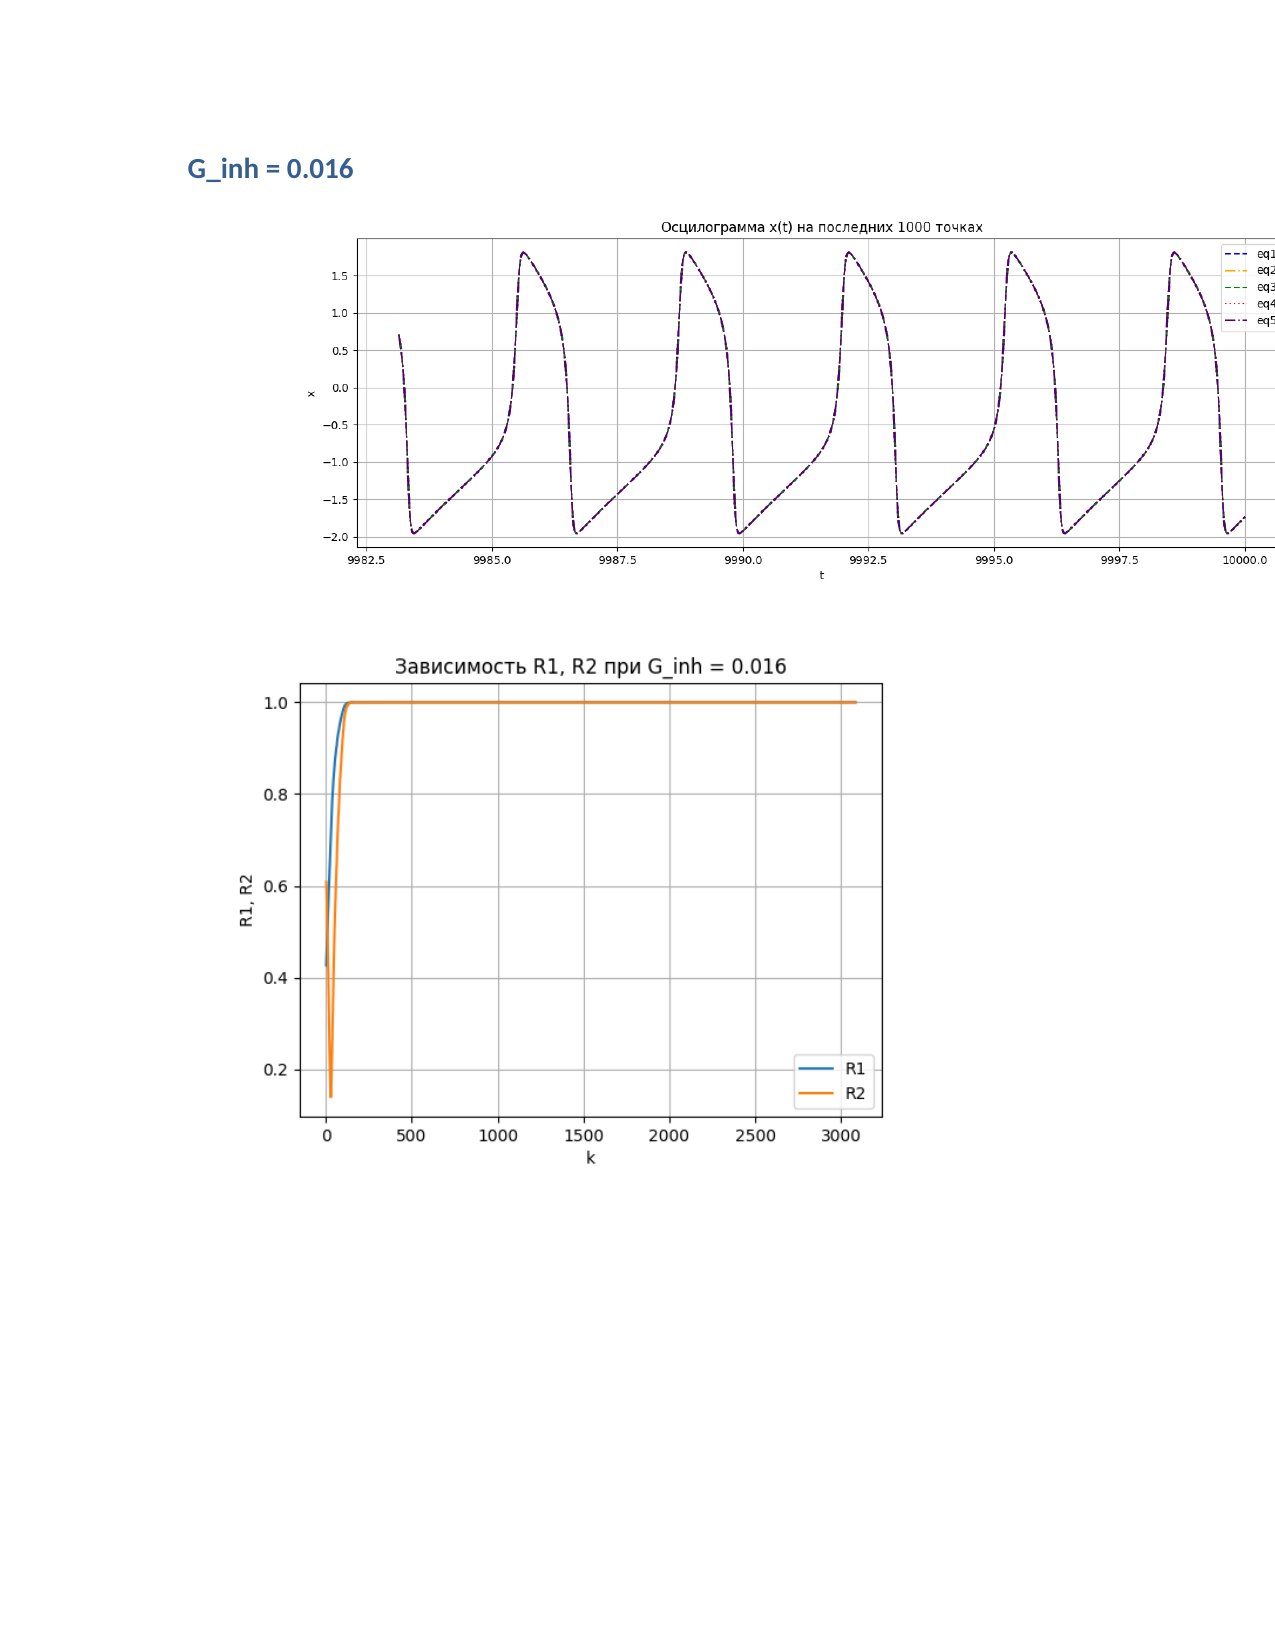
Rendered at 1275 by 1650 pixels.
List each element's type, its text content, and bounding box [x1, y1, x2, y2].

subtitle G_inh = 0.016 [187, 150, 1087, 186]
picture [206, 615, 957, 1179]
picture [206, 191, 1275, 591]
